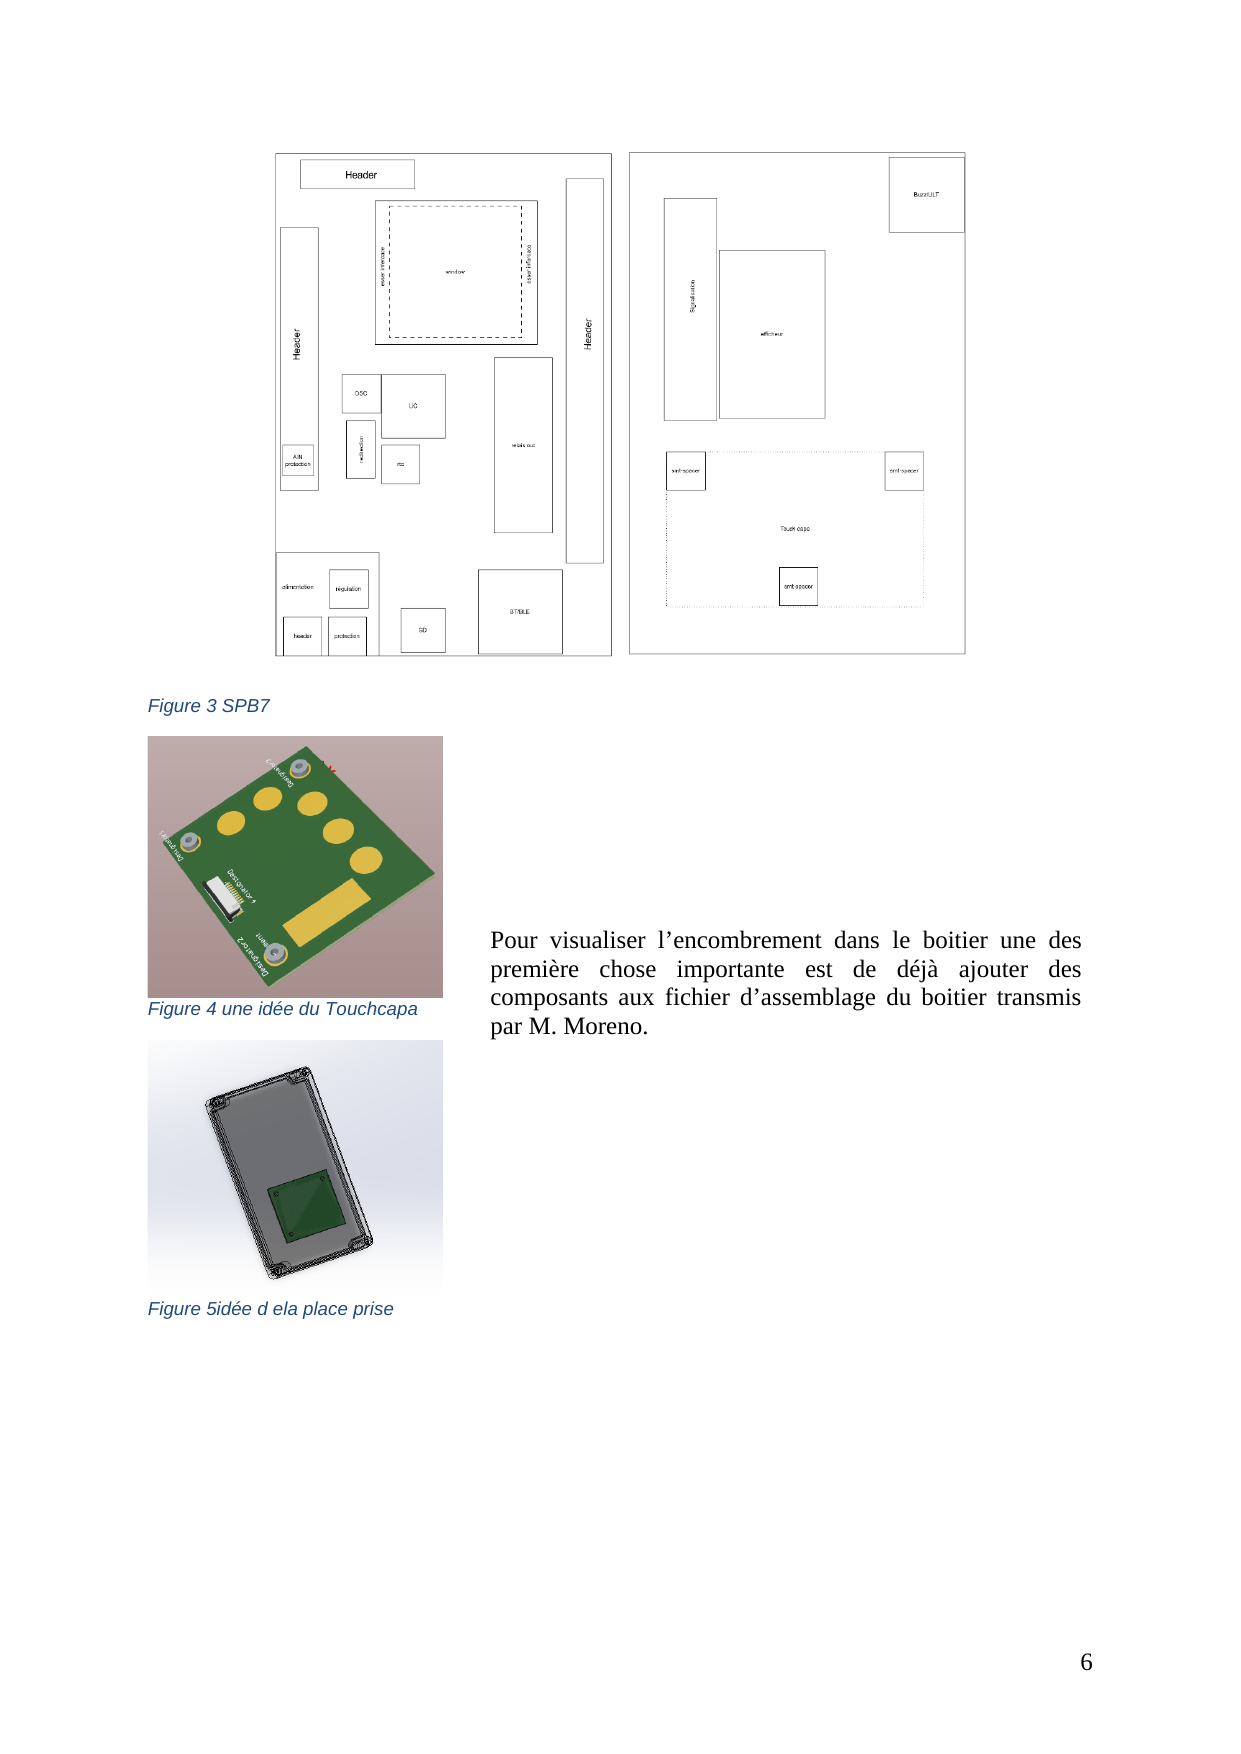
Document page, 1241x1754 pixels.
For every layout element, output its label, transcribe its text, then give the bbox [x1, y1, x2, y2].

picture [271, 147, 970, 695]
text Figure 4 une idée du Touchcapa [148, 998, 1093, 1019]
text Figure 3 SPB7 [148, 694, 1093, 716]
picture [147, 1040, 443, 1298]
text Figure 5idée d ela place prise [148, 1298, 1093, 1319]
picture [147, 736, 443, 998]
